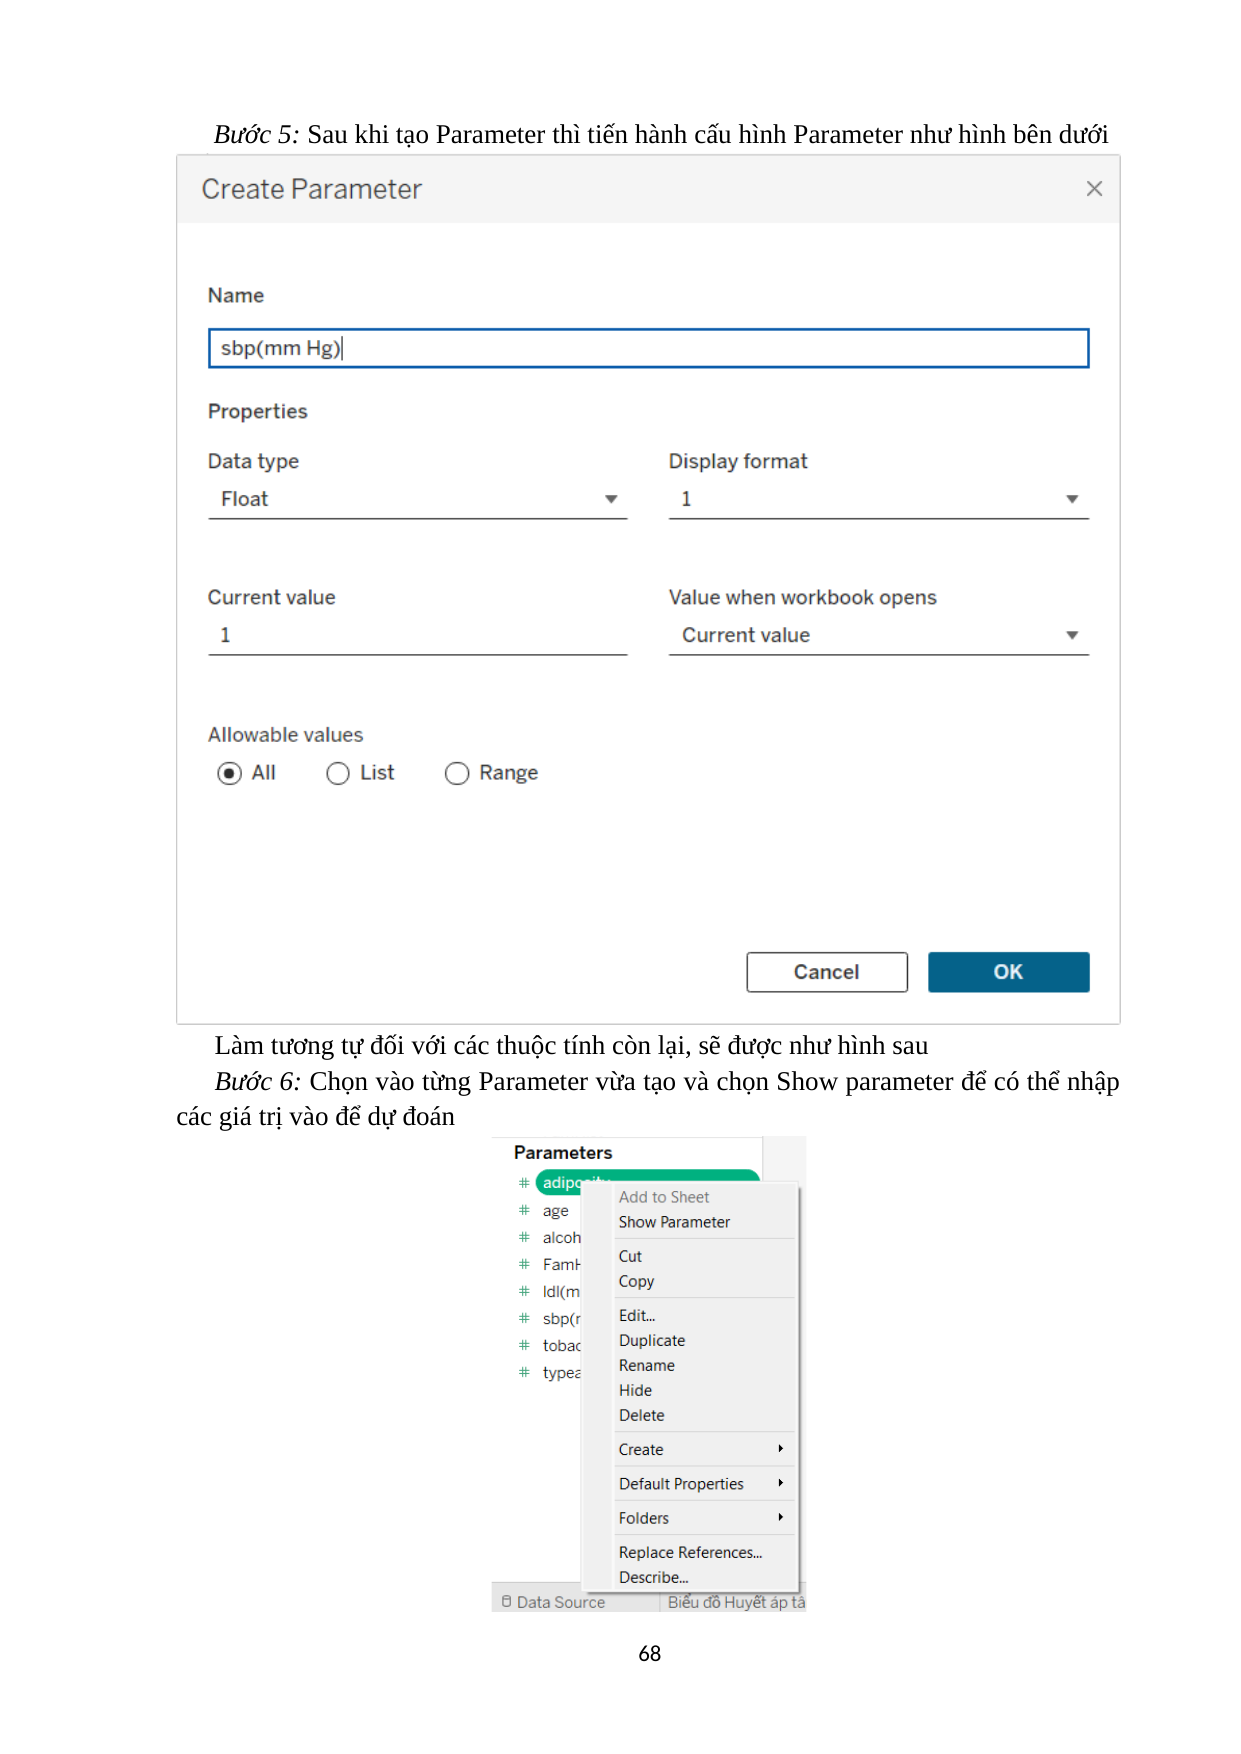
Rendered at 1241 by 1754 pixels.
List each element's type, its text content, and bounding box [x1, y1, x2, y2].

picture [176, 153, 1121, 1025]
picture [491, 1136, 807, 1612]
text Làm tương tự đối với các thuộc tính còn lại, sẽ được như hình sau [177, 1029, 1122, 1060]
text Bước 6: Chọn vào từng Parameter vừa tạo và chọn Show parameter để có thể nhập các giá trị vào để dự đoán [176, 1064, 1122, 1131]
text Bước 5: Sau khi tạo Parameter thì tiến hành cấu hình Parameter như hình bên dưới [176, 118, 1122, 149]
